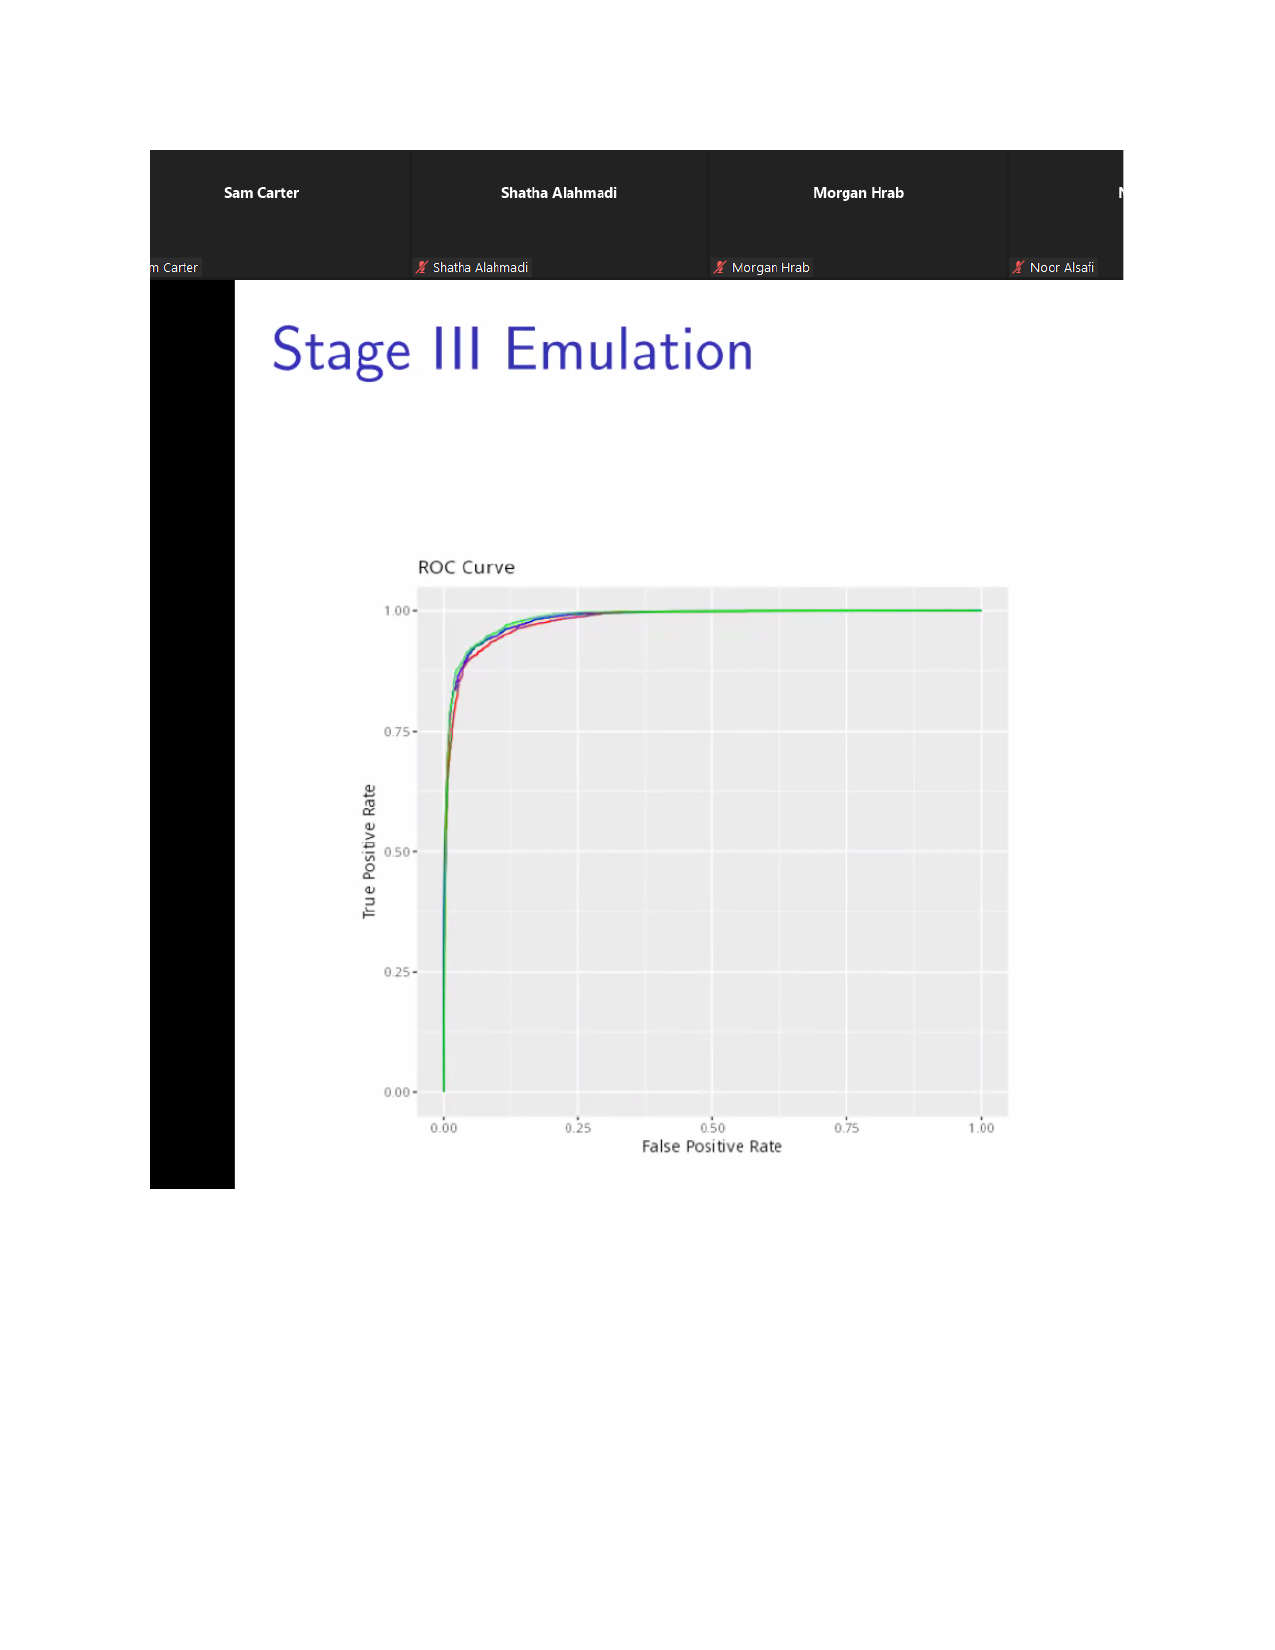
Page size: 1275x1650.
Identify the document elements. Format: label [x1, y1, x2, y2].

picture [150, 150, 1124, 1189]
